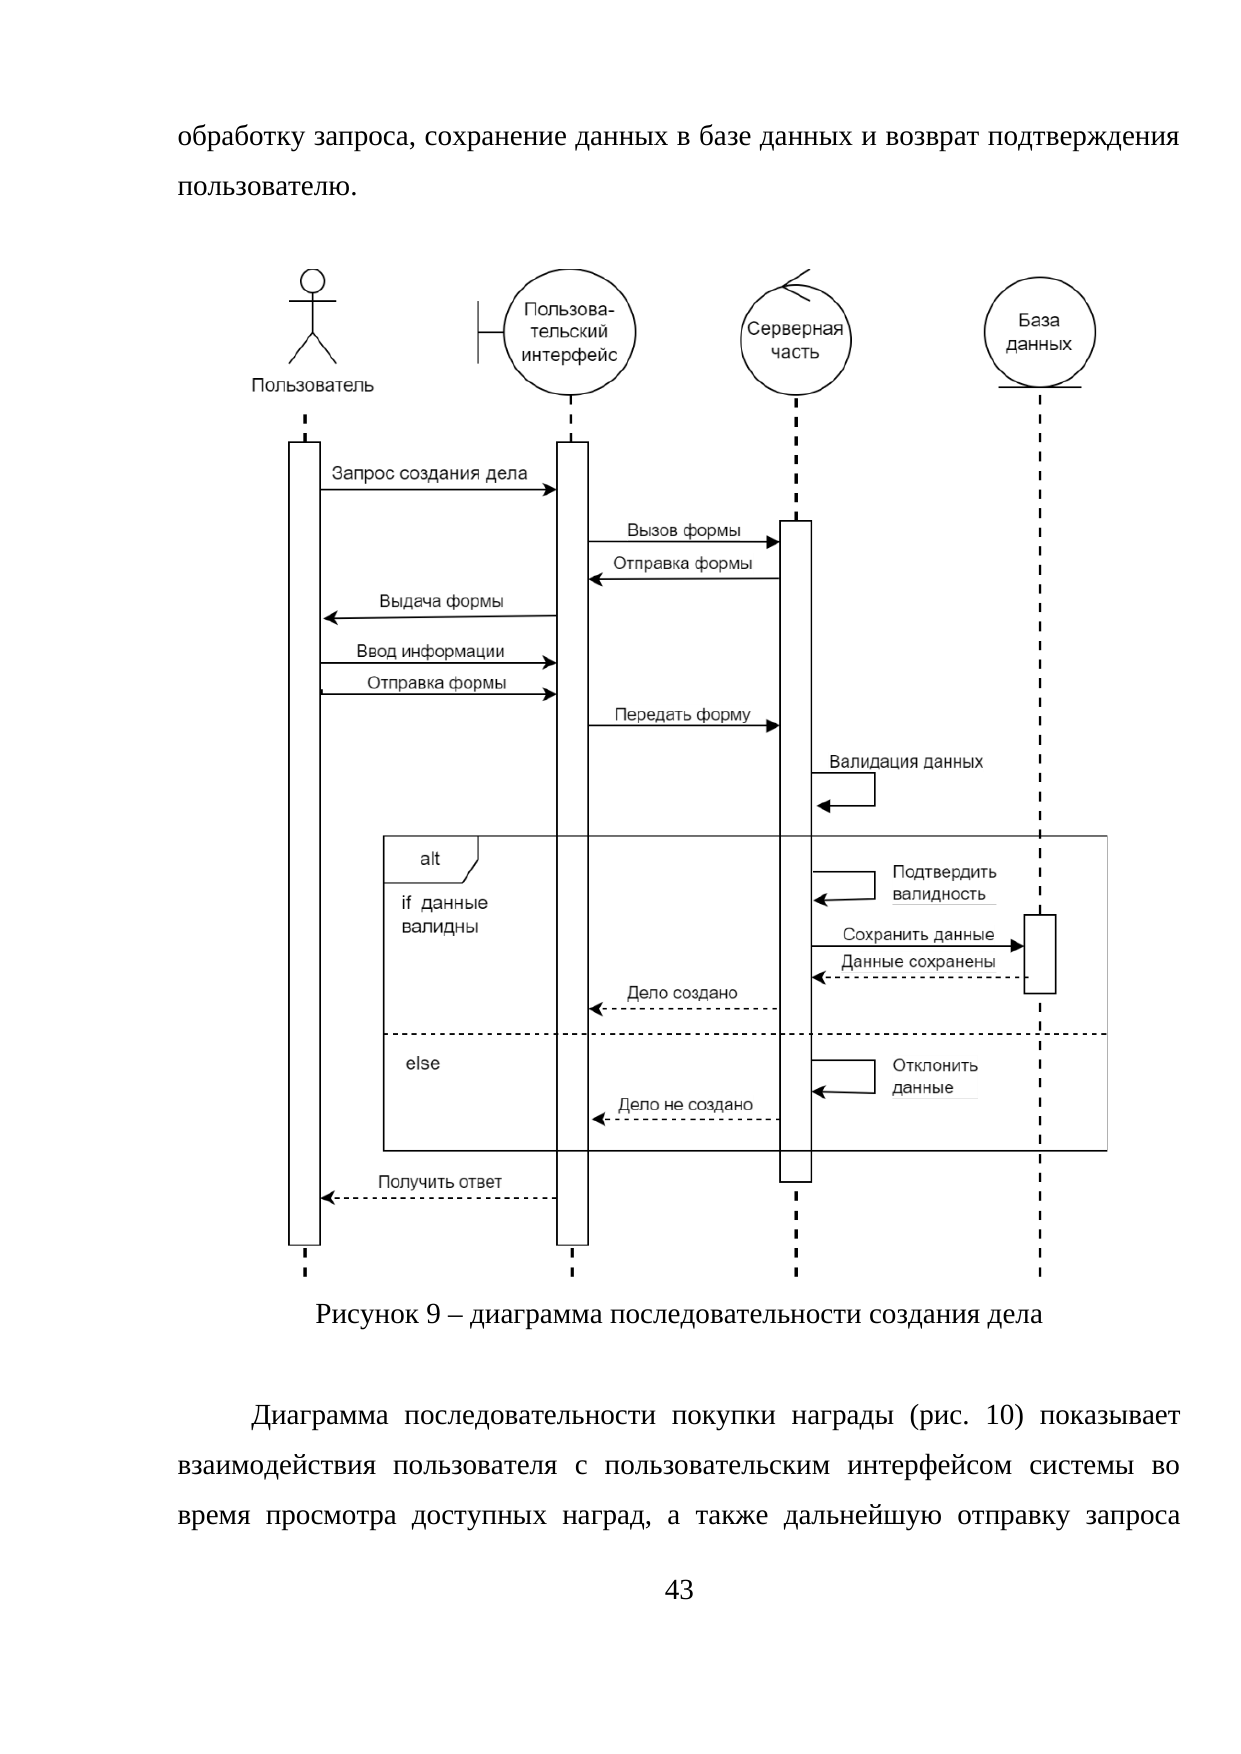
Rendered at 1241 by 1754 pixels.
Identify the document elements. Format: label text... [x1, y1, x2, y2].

picture [250, 269, 1108, 1280]
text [177, 118, 1181, 202]
text Рисунок 9 – диаграмма последовательности создания дела [177, 1296, 1181, 1330]
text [177, 1397, 1181, 1531]
